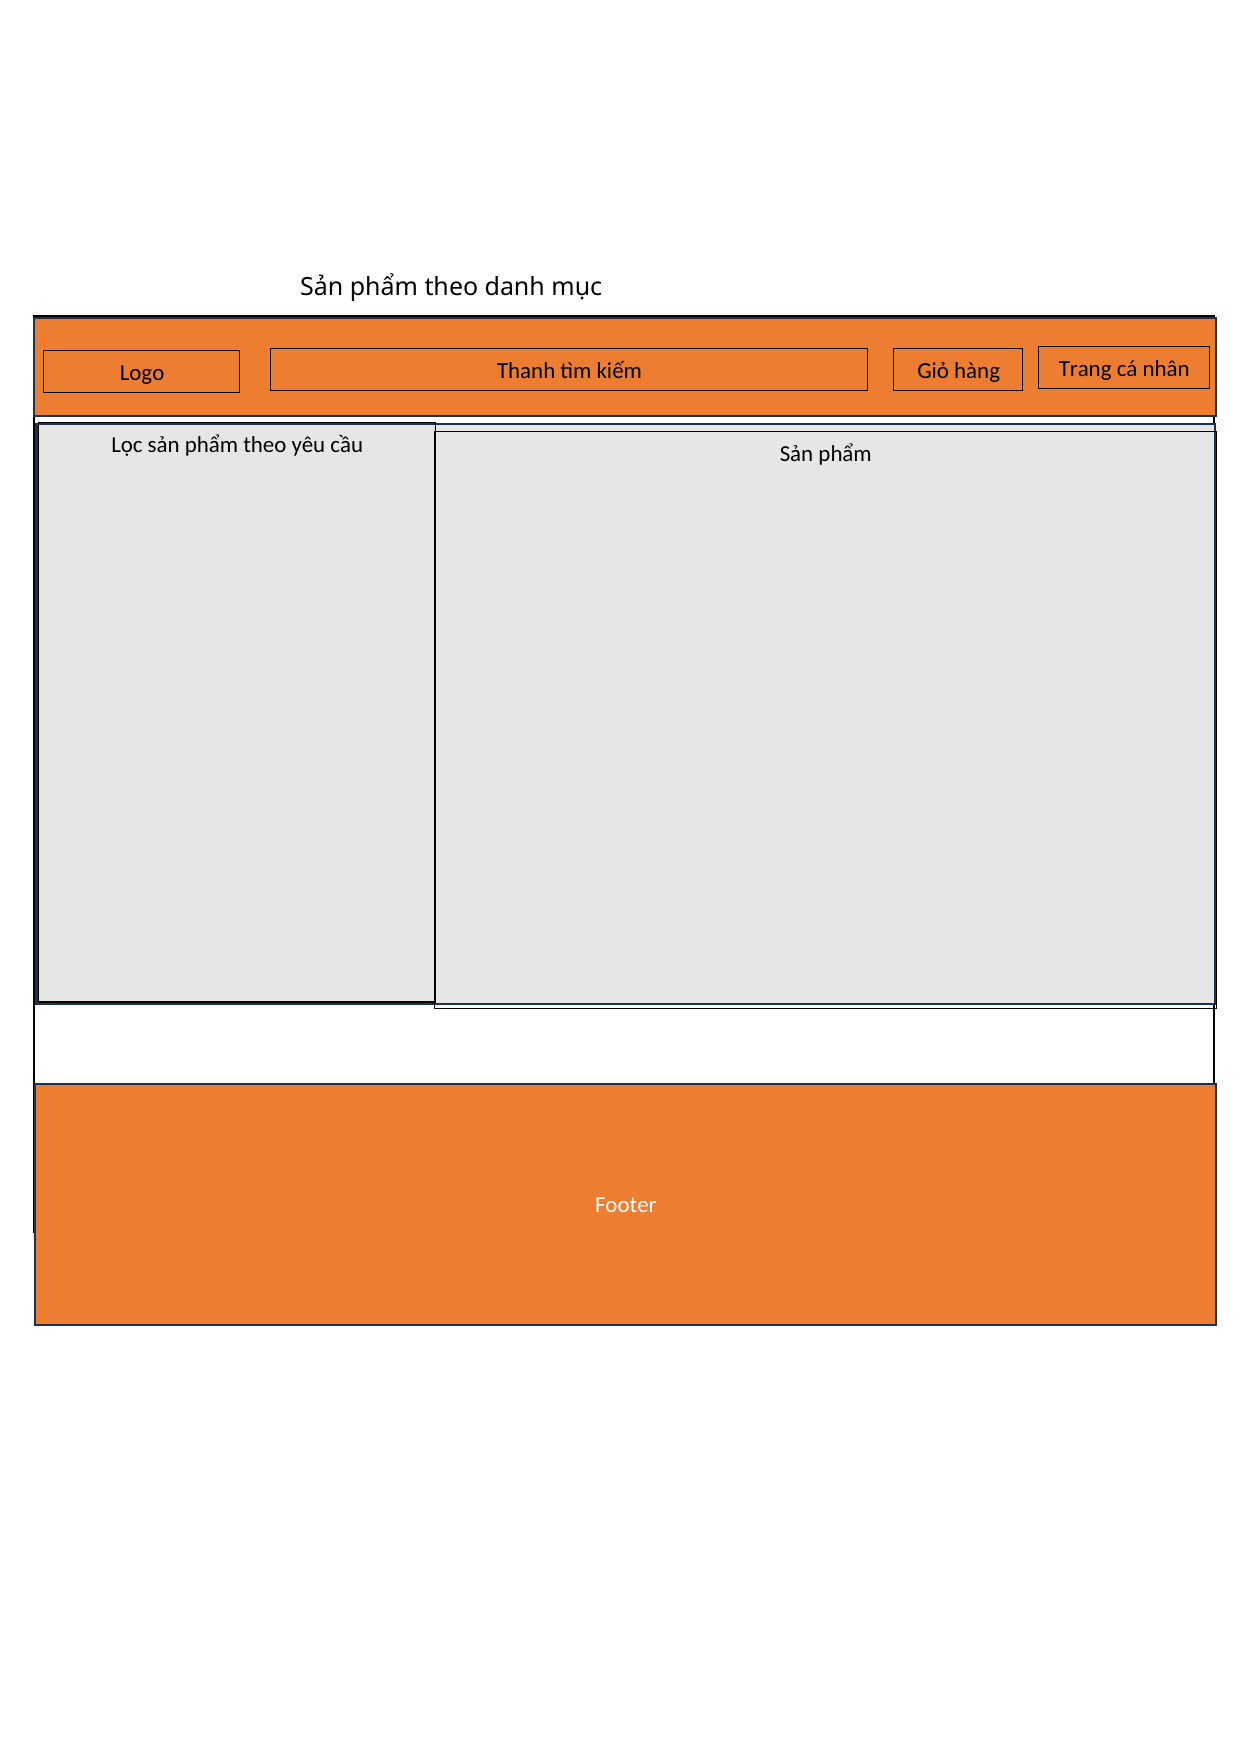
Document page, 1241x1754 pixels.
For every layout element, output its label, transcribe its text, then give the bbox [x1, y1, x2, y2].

list Sản phẩm theo danh mục [300, 269, 1090, 303]
